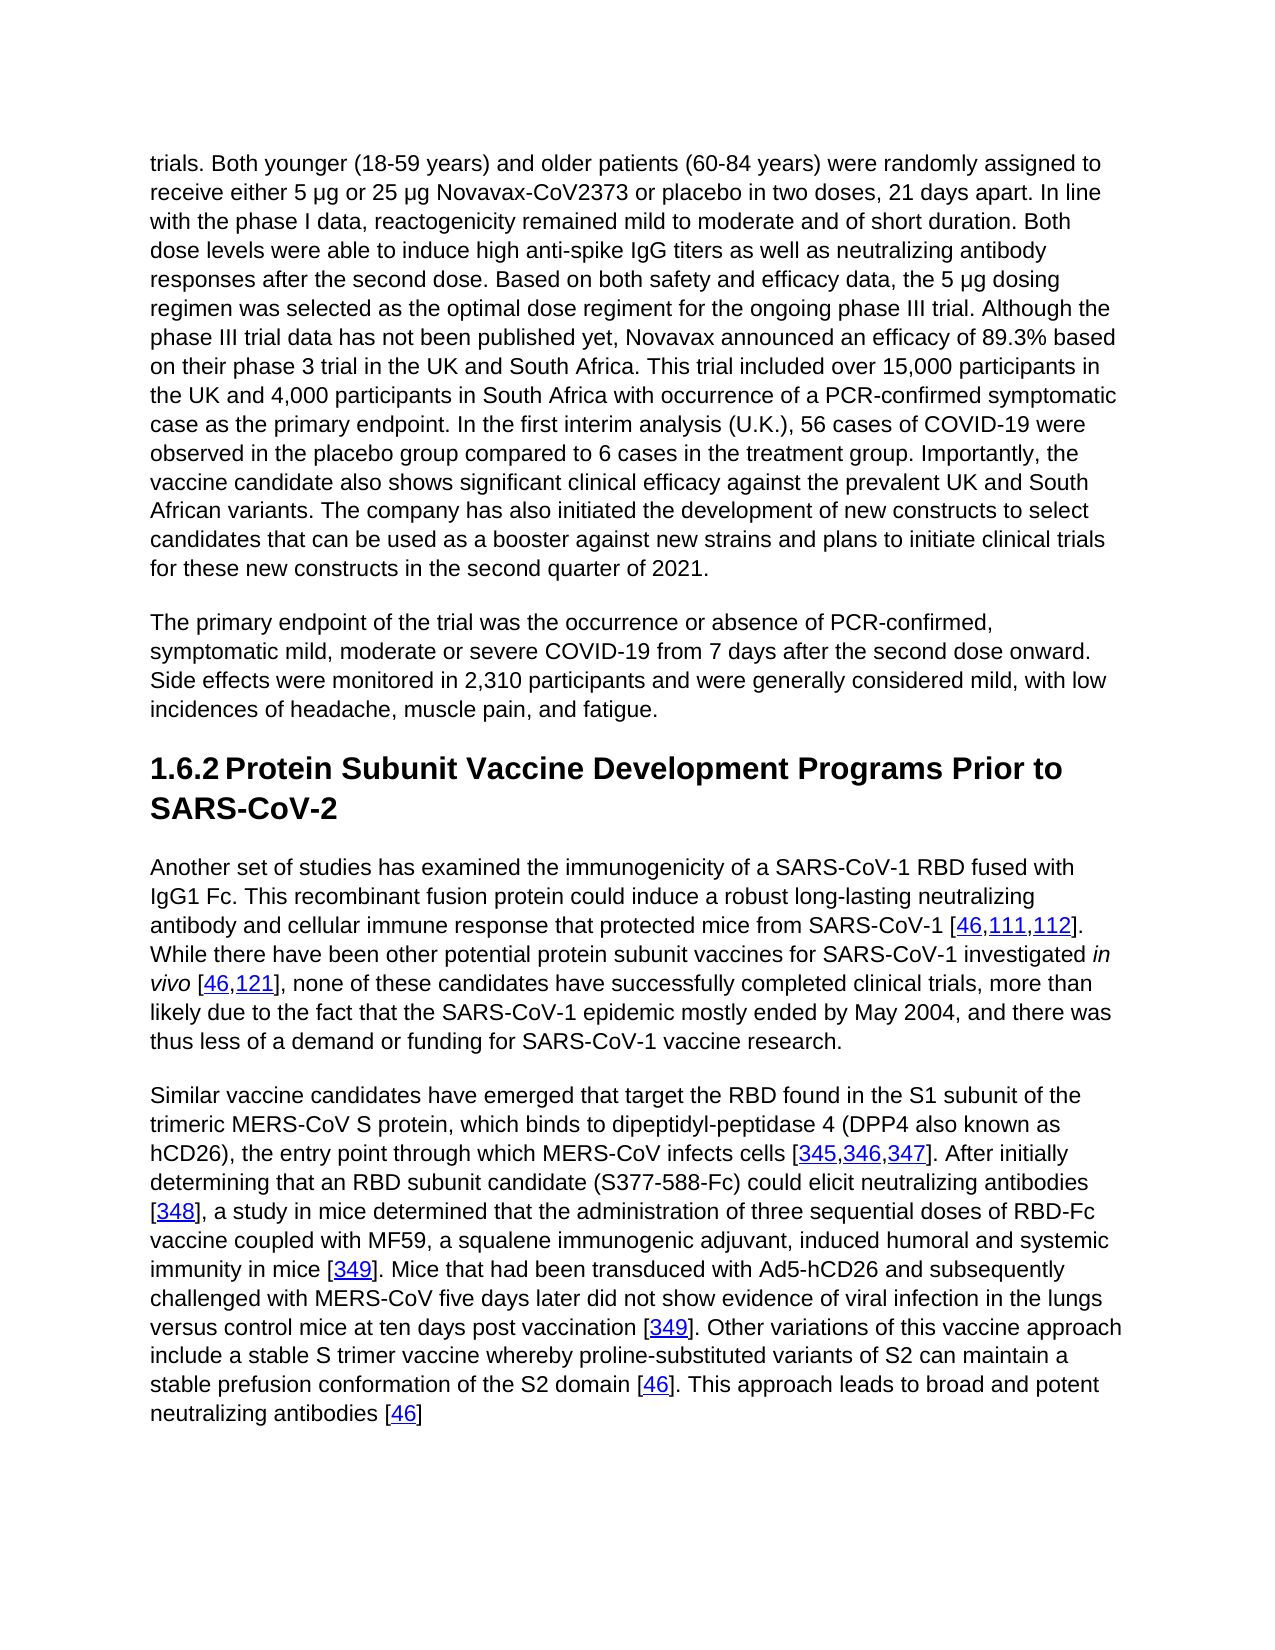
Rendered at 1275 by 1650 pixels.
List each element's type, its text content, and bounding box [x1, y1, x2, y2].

text Similar vaccine candidates have emerged that target the RBD found in the S1 subunit of the trimeric MERS-CoV S protein, which binds to dipeptidyl-peptidase 4 (DPP4 also known as hCD26), the entry point through which MERS-CoV infects cells [345,346,347]. After initially determining that an RBD subunit candidate (S377-588-Fc) could elicit neutralizing antibodies [348], a study in mice determined that the administration of three sequential doses of RBD-Fc vaccine coupled with MF59, a squalene immunogenic adjuvant, induced humoral and systemic immunity in mice [349]. Mice that had been transduced with Ad5-hCD26 and subsequently challenged with MERS-CoV five days later did not show evidence of viral infection in the lungs versus control mice at ten days post vaccination [349]. Other variations of this vaccine approach include a stable S trimer vaccine whereby proline-substituted variants of S2 can maintain a stable prefusion conformation of the S2 domain [46]. This approach leads to broad and potent neutralizing antibodies [46] [150, 1082, 1125, 1427]
text The primary endpoint of the trial was the occurrence or absence of PCR-confirmed, symptomatic mild, moderate or severe COVID-19 from 7 days after the second dose onward. Side effects were monitored in 2,310 participants and were generally considered mild, with low incidences of headache, muscle pain, and fatigue. [150, 609, 1125, 723]
text Another set of studies has examined the immunogenicity of a SARS-CoV-1 RBD fused with IgG1 Fc. This recombinant fusion protein could induce a robust long-lasting neutralizing antibody and cellular immune response that protected mice from SARS-CoV-1 [46,111,112]. While there have been other potential protein subunit vaccines for SARS-CoV-1 investigated in vivo [46,121], none of these candidates have successfully completed clinical trials, more than likely due to the fact that the SARS-CoV-1 epidemic mostly ended by May 2004, and there was thus less of a demand or funding for SARS-CoV-1 vaccine research. [150, 854, 1125, 1054]
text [150, 150, 1125, 582]
subtitle 1.6.2 Protein Subunit Vaccine Development Programs Prior to SARS-CoV-2 [150, 750, 1125, 826]
